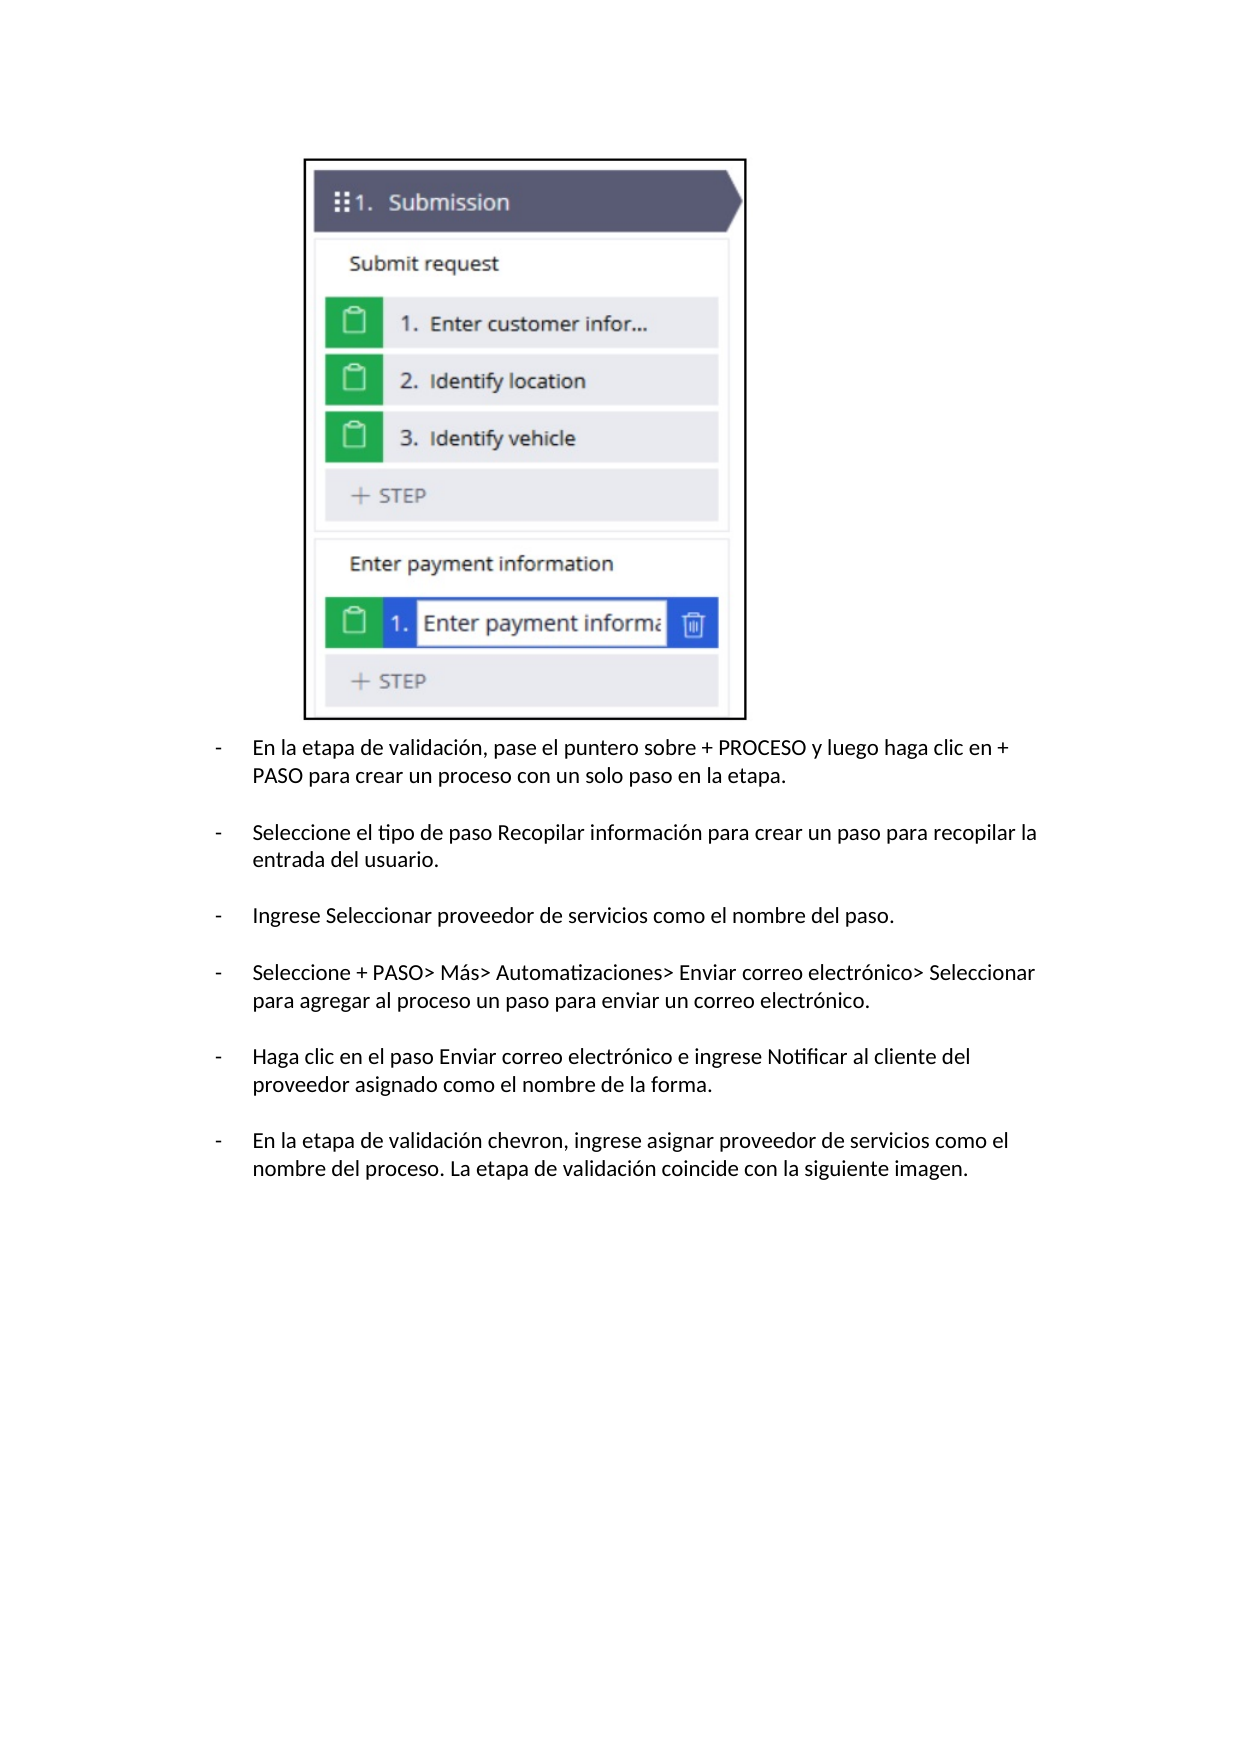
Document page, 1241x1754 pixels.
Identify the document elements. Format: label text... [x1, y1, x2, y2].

list Seleccione + PASO> Más> Automatizaciones> Enviar correo electrónico> Seleccionar para agregar al proceso un paso para enviar un correo electrónico. [215, 958, 1063, 1014]
picture [252, 147, 1138, 734]
list Seleccione el tipo de paso Recopilar información para crear un paso para recopilar la entrada del usuario. [215, 818, 1063, 874]
list Haga clic en el paso Enviar correo electrónico e ingrese Notificar al cliente del proveedor asignado como el nombre de la forma. [215, 1042, 1063, 1098]
list En la etapa de validación, pase el puntero sobre + PROCESO y luego haga clic en + PASO para crear un proceso con un solo paso en la etapa. [215, 733, 1063, 789]
list Ingrese Seleccionar proveedor de servicios como el nombre del paso. [215, 902, 1063, 930]
list En la etapa de validación chevron, ingrese asignar proveedor de servicios como el nombre del proceso. La etapa de validación coincide con la siguiente imagen. [215, 1126, 1063, 1182]
